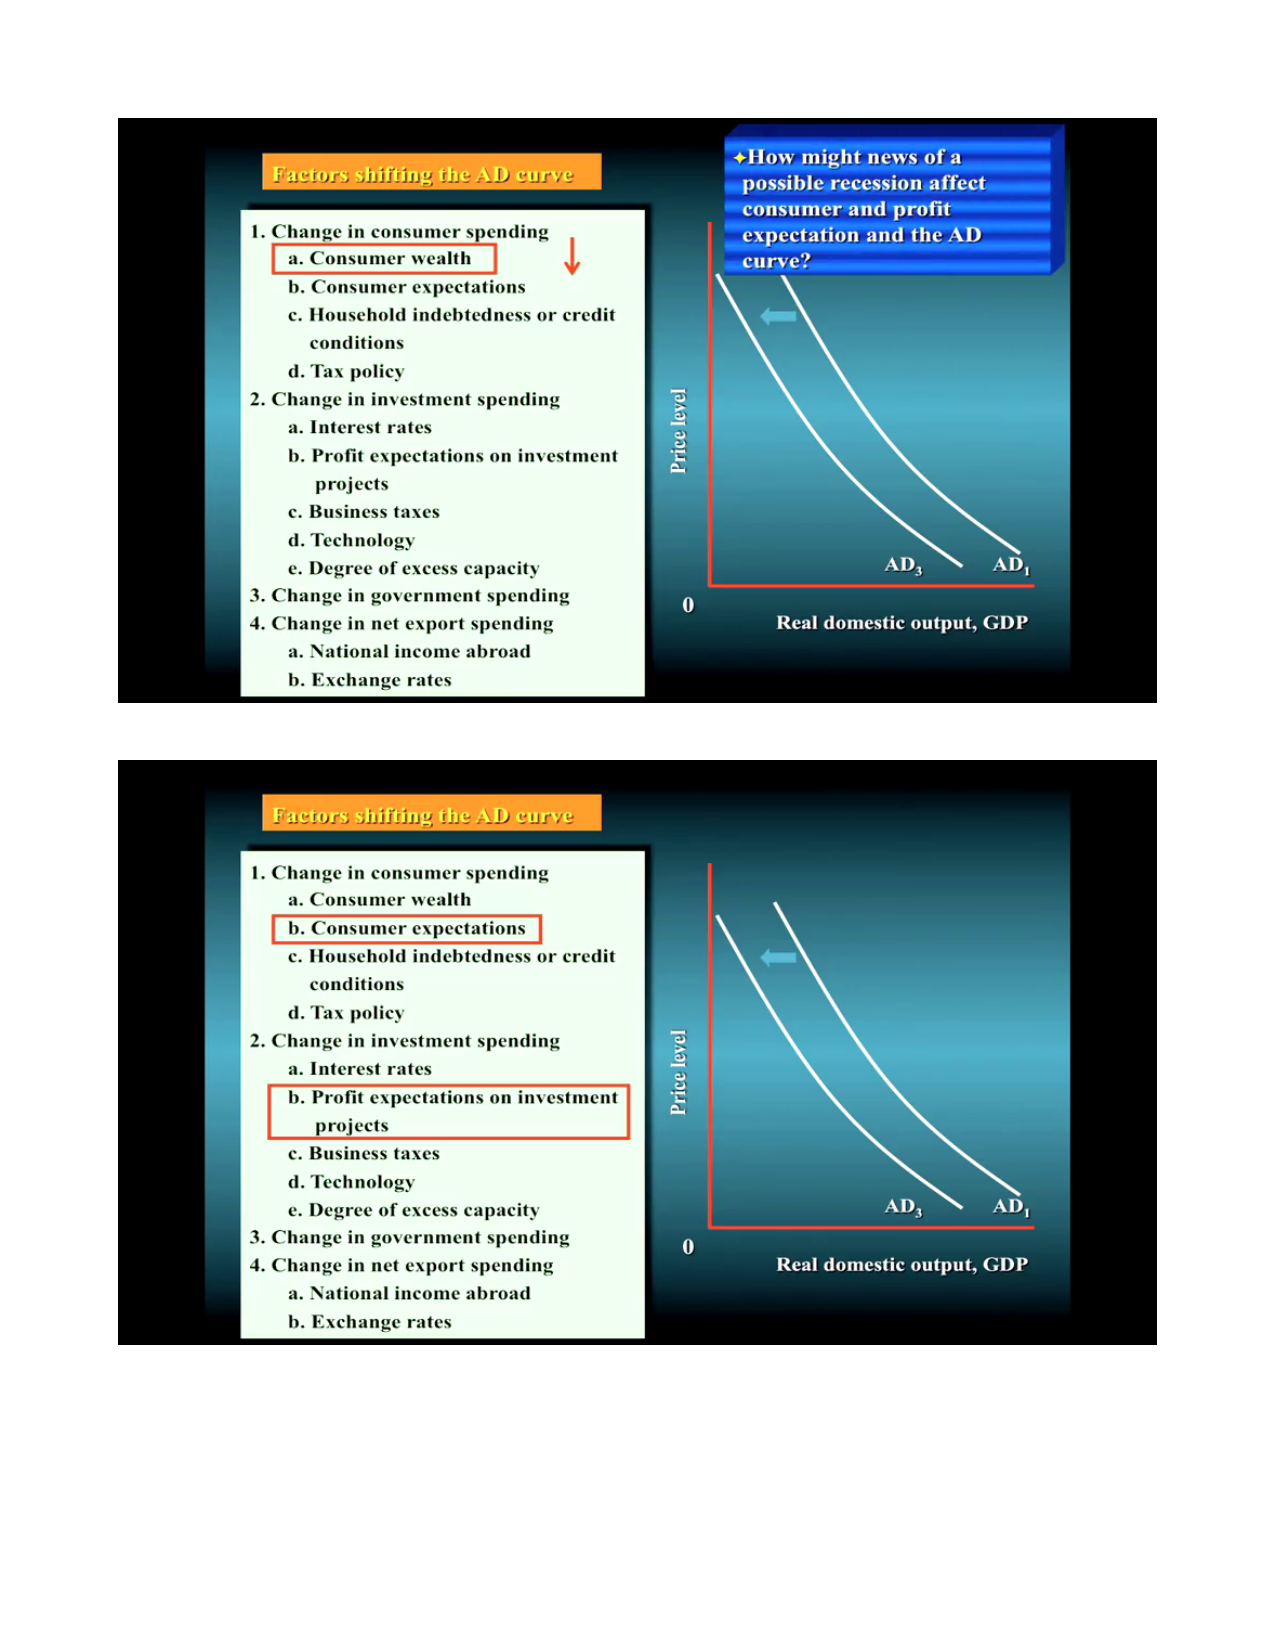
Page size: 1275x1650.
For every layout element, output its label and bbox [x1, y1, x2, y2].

picture [118, 118, 1157, 703]
picture [118, 760, 1157, 1345]
